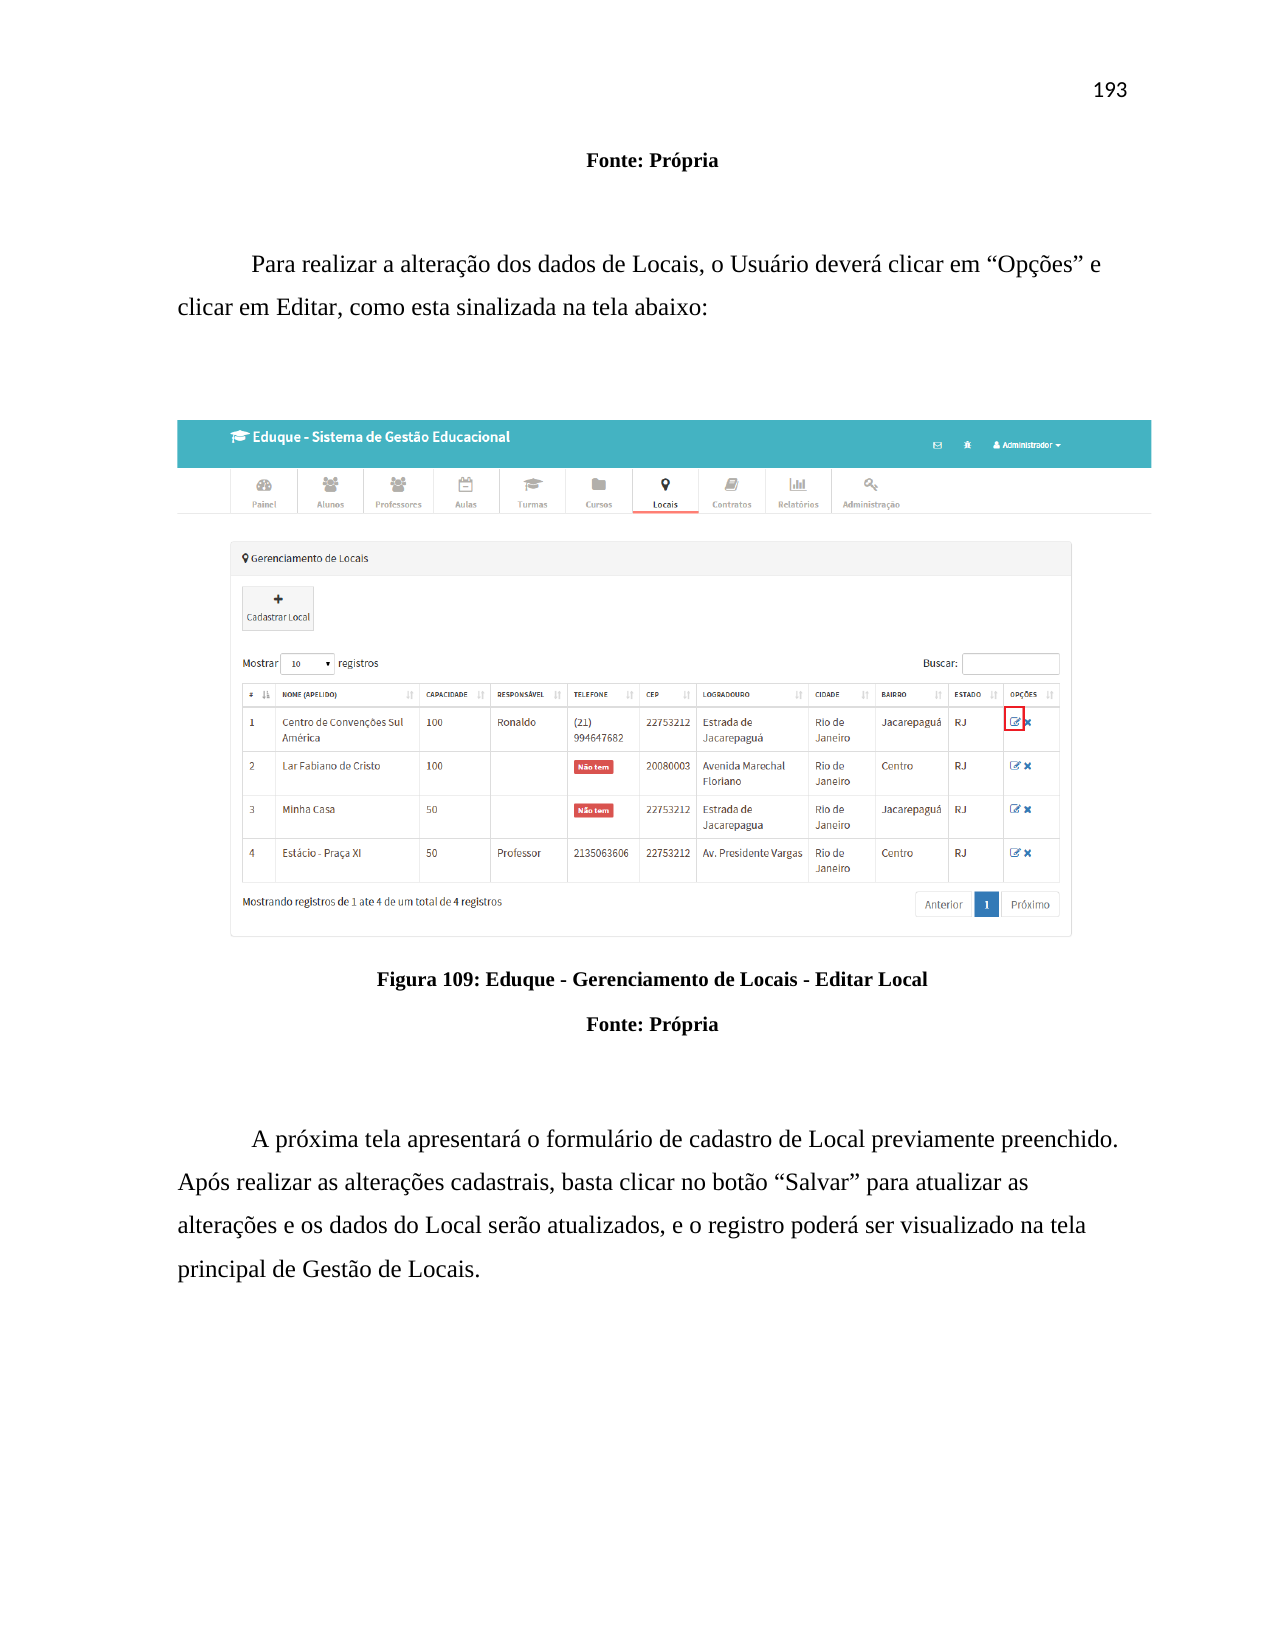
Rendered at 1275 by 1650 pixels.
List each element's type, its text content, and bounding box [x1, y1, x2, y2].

text Para realizar a alteração dos dados de Locais, o Usuário deverá clicar em “Opções” e clicar em Editar, como esta sinalizada na tela abaixo: [177, 249, 1127, 321]
text Fonte: Própria [177, 1012, 1127, 1036]
text Figura 109: Eduque - Gerenciamento de Locais - Editar Local [177, 967, 1127, 991]
text A próxima tela apresentará o formulário de cadastro de Local previamente preenchido. Após realizar as alterações cadastrais, basta clicar no botão “Salvar” para atualizar as alterações e os dados do Local serão atualizados, e o registro poderá ser visualizado na tela principal de Gestão de Locais. [177, 1124, 1127, 1282]
picture [177, 420, 1152, 942]
text Fonte: Própria [177, 148, 1127, 172]
